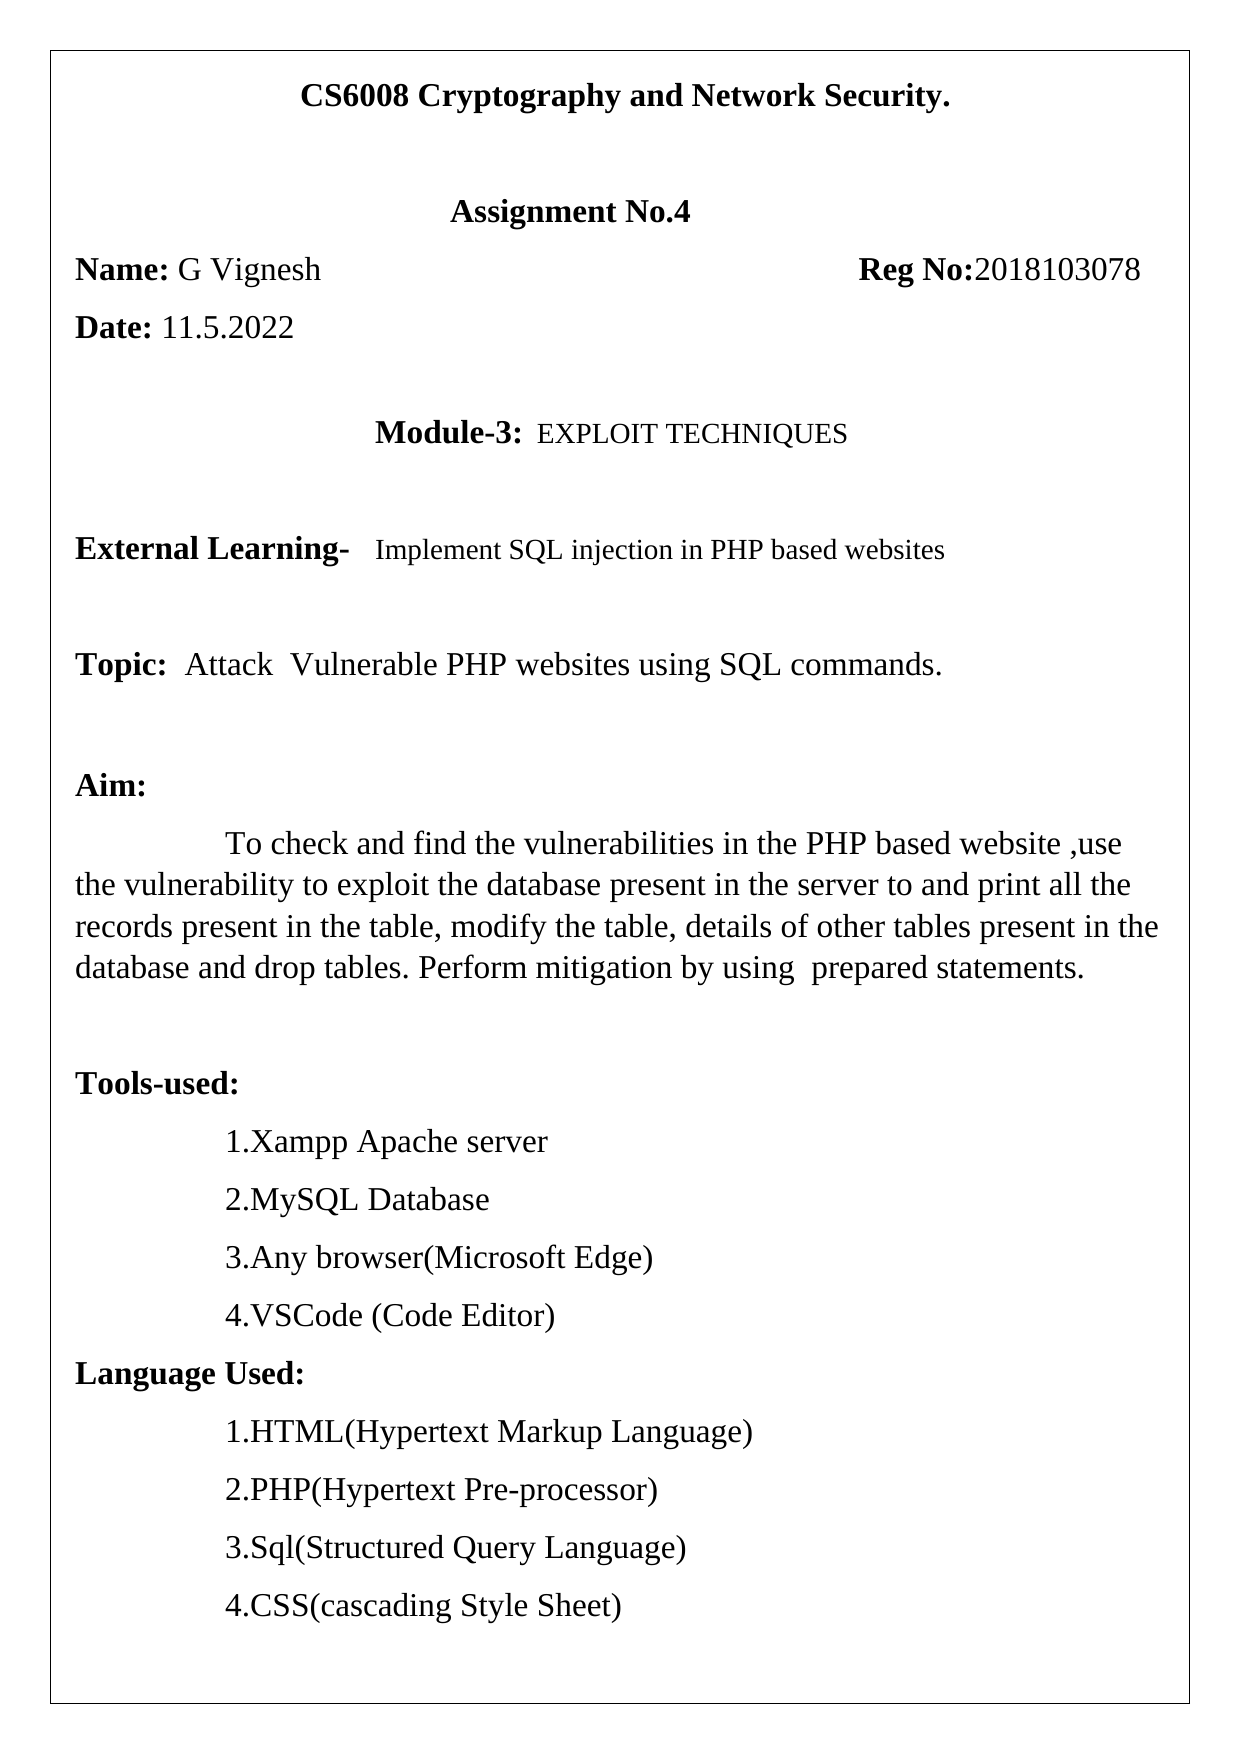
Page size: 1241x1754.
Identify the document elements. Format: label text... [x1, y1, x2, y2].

text Assignment No.4 [75, 191, 1165, 229]
text 4.CSS(cascading Style Sheet) [75, 1586, 1165, 1624]
text Date: 11.5.2022 [75, 307, 1165, 345]
text 2.MySQL Database [75, 1179, 1165, 1218]
text To check and find the vulnerabilities in the PHP based website ,use the vulnerability to exploit the database present in the server to and print all the records present in the table, modify the table, details of other tables present in the database and drop tables. Perform mitigation by using prepared statements. [75, 823, 1165, 986]
text CS6008 Cryptography and Network Security. [75, 75, 1165, 113]
text 3.Any browser(Microsoft Edge) [75, 1237, 1165, 1276]
text Tools-used: [75, 1063, 1165, 1102]
text Aim: [75, 765, 1165, 804]
text 1.HTML(Hypertext Markup Language) [75, 1412, 1165, 1450]
text 3.Sql(Structured Query Language) [75, 1528, 1165, 1566]
text Language Used: [75, 1353, 1165, 1392]
text Module-3: EXPLOIT TECHNIQUES [300, 412, 1165, 450]
text 4.VSCode (Code Editor) [75, 1296, 1165, 1334]
text Topic: Attack Vulnerable PHP websites using SQL commands. [75, 644, 1165, 682]
text External Learning- Implement SQL injection in PHP based websites [75, 528, 1165, 566]
text Name: G Vignesh Reg No:2018103078 [75, 249, 1165, 287]
text 2.PHP(Hypertext Pre-processor) [75, 1469, 1165, 1508]
text 1.Xampp Apache server [75, 1121, 1165, 1160]
